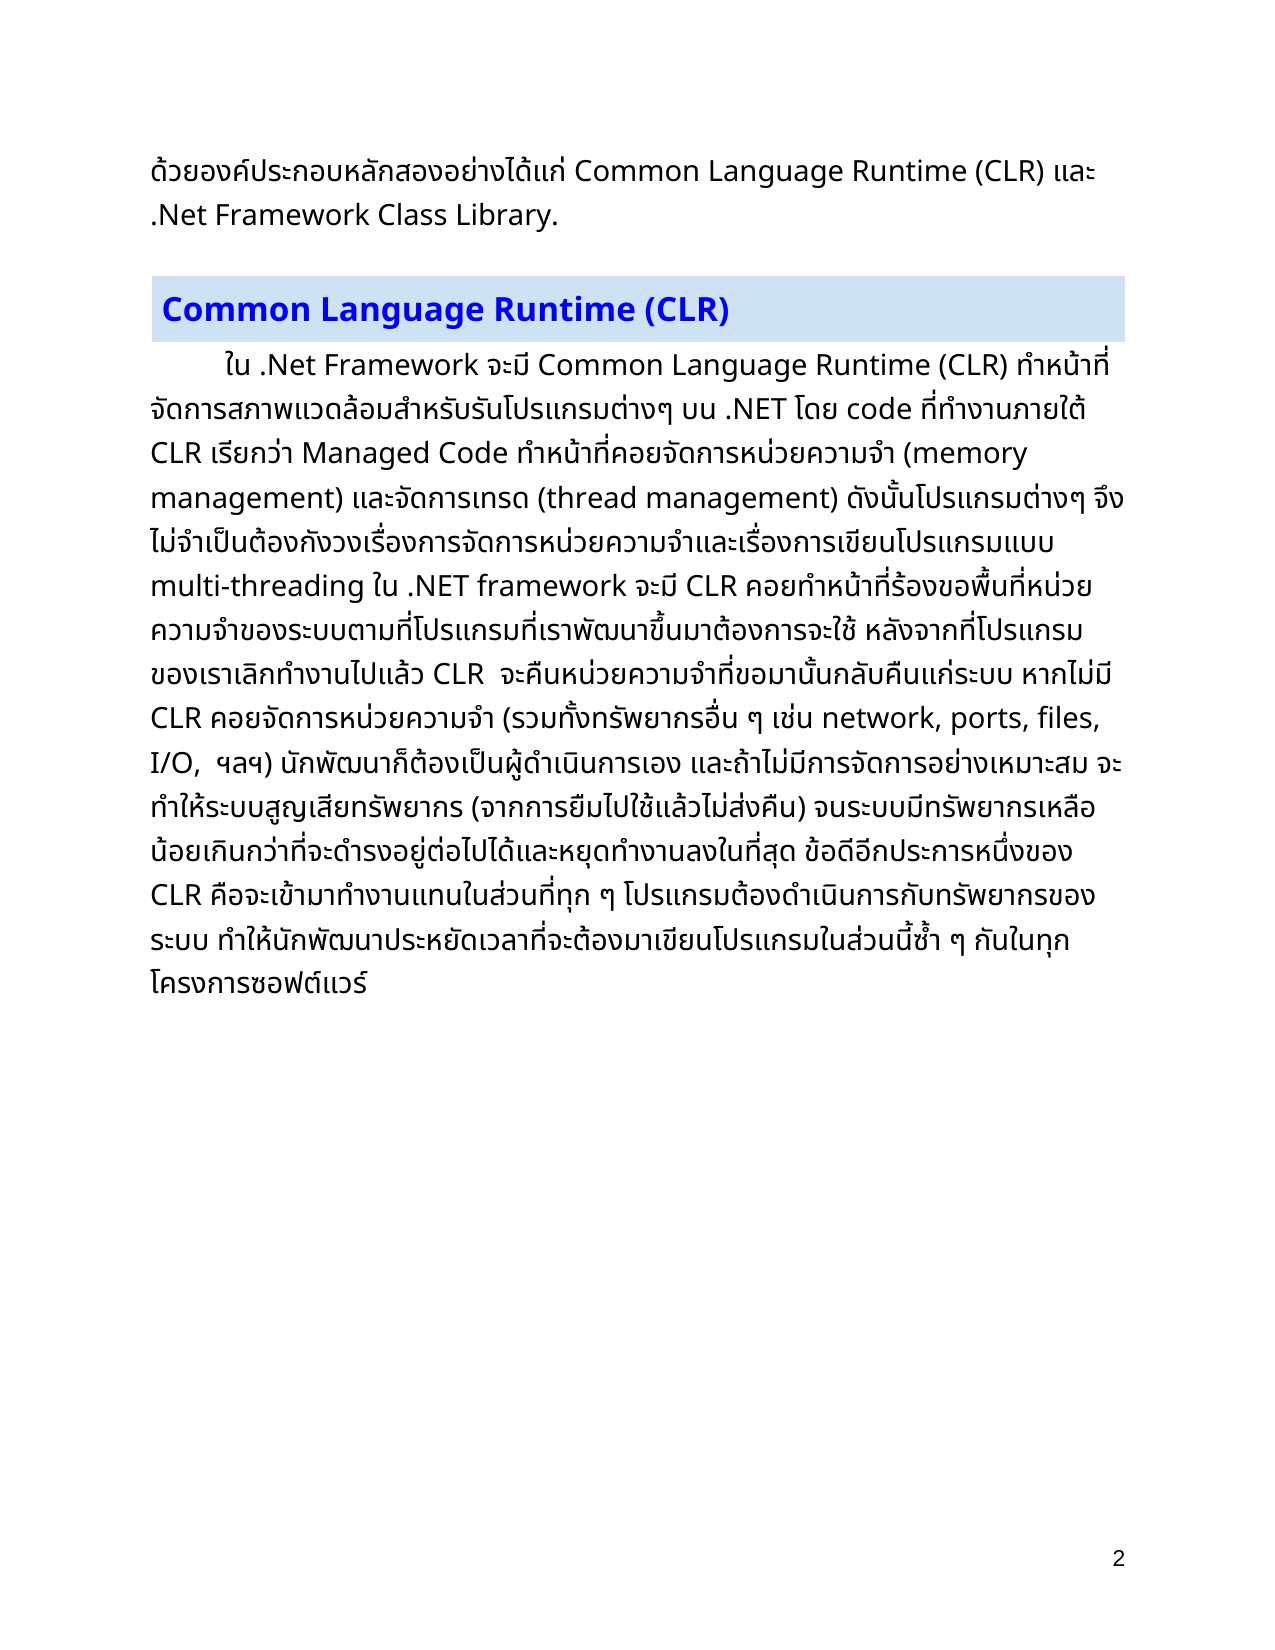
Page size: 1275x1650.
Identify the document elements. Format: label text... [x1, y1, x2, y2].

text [150, 150, 1125, 234]
text ใน .Net Framework จะมี Common Language Runtime (CLR) ทำหน้าที่จัดการสภาพแวดล้อมสำหรับรันโปรแกรมต่างๆ บน .NET โดย code ที่ทำงานภายใต้ CLR เรียกว่า Managed Code ทำหน้าที่คอยจัดการหน่วยความจำ (memory management) และจัดการเทรด (thread management) ดังนั้นโปรแกรมต่างๆ จึงไม่จำเป็นต้องกังวงเรื่องการจัดการหน่วยความจำและเรื่องการเขียนโปรแกรมแบบ multi-threading ใน .NET framework จะมี CLR คอยทำหน้าที่ร้องขอพื้นที่หน่วยความจำของระบบตามที่โปรแกรมที่เราพัฒนาขึ้นมาต้องการจะใช้ หลังจากที่โปรแกรมของเราเลิกทำงานไปแล้ว CLR จะคืนหน่วยความจำที่ขอมานั้นกลับคืนแก่ระบบ หากไม่มี CLR คอยจัดการหน่วยความจำ (รวมทั้งทรัพยากรอื่น ๆ เช่น network, ports, files, I/O, ฯลฯ) นักพัฒนาก็ต้องเป็นผู้ดำเนินการเอง และถ้าไม่มีการจัดการอย่างเหมาะสม จะทำให้ระบบสูญเสียทรัพยากร (จากการยืมไปใช้แล้วไม่ส่งคืน) จนระบบมีทรัพยากรเหลือน้อยเกินกว่าที่จะดำรงอยู่ต่อไปได้และหยุดทำงานลงในที่สุด ข้อดีอีกประการหนึ่งของ CLR คือจะเข้ามาทำงานแทนในส่วนที่ทุก ๆ โปรแกรมต้องดำเนินการกับทรัพยากรของระบบ ทำให้นักพัฒนาประหยัดเวลาที่จะต้องมาเขียนโปรแกรมในส่วนนี้ซ้ำ ๆ กันในทุกโครงการซอฟต์แวร์ [150, 344, 1125, 1007]
table_header Common Language Runtime (CLR) [152, 276, 1125, 342]
